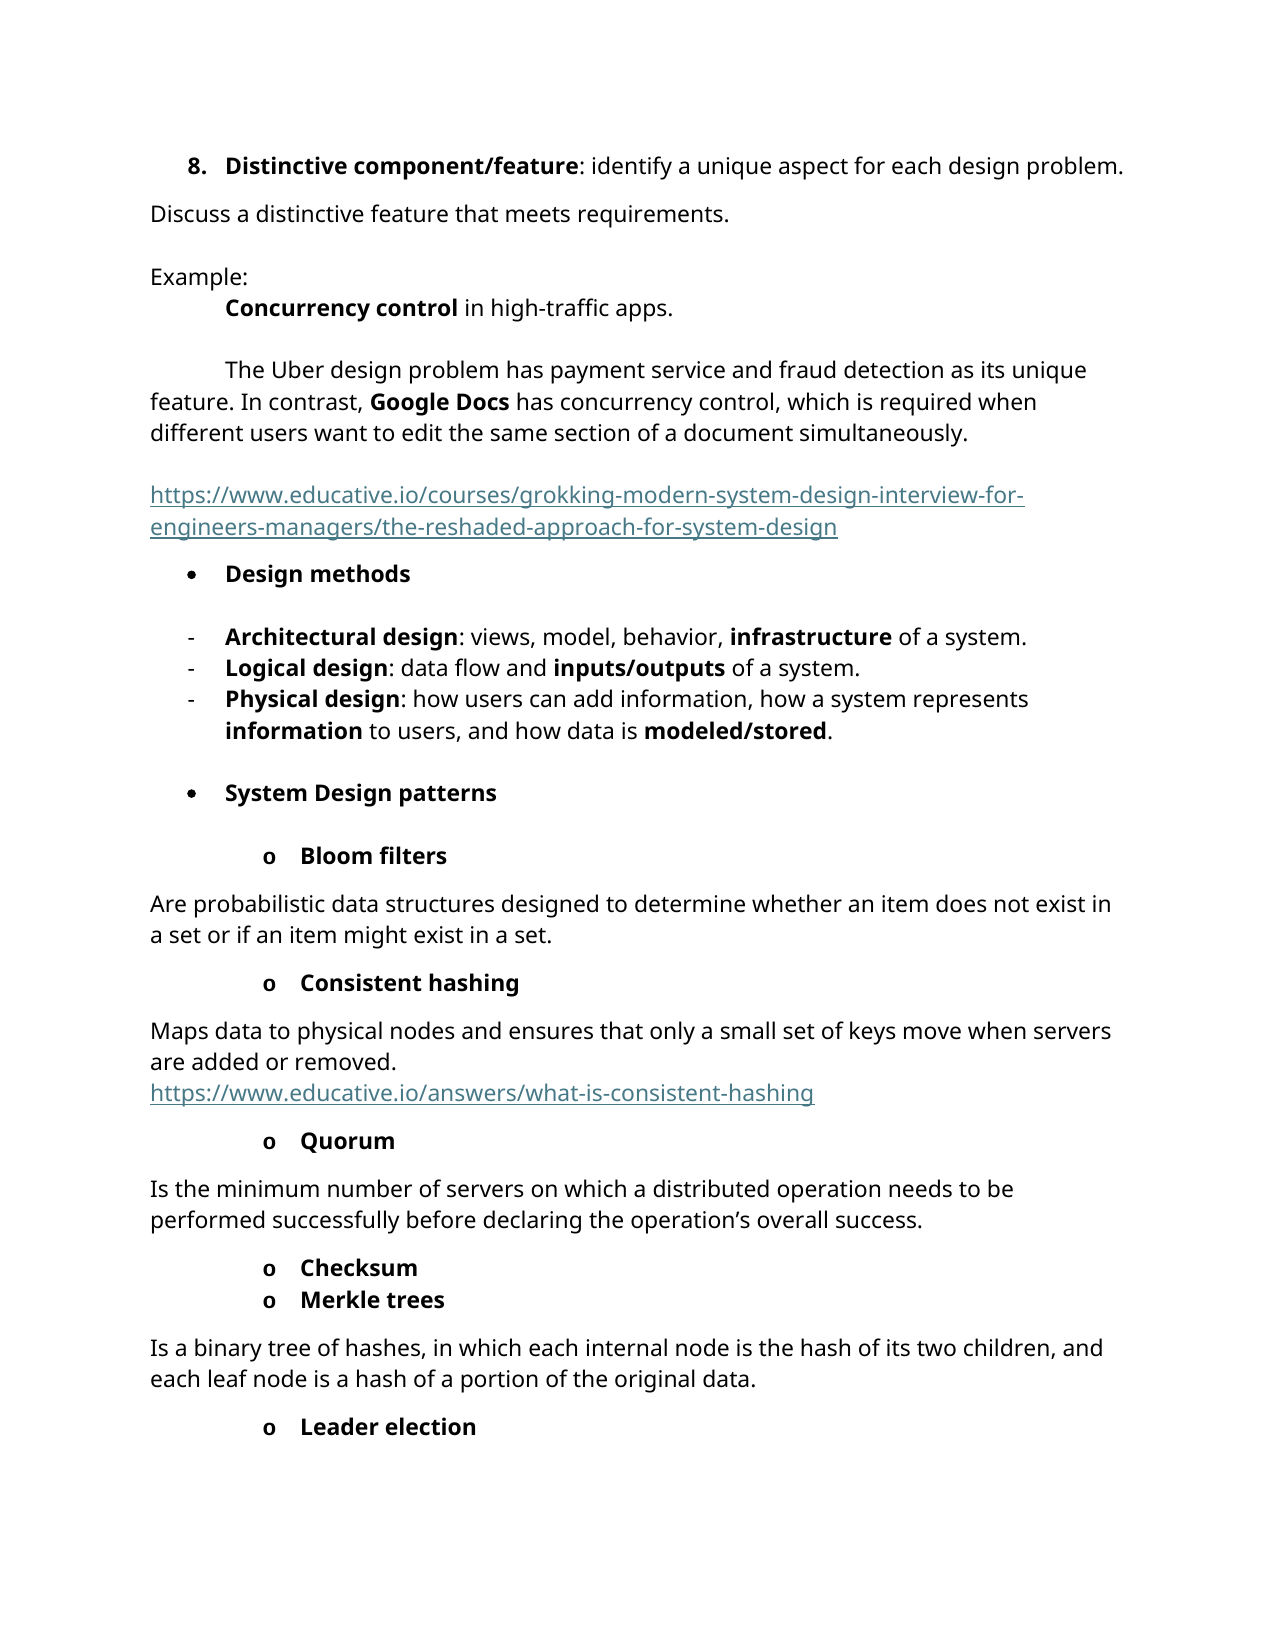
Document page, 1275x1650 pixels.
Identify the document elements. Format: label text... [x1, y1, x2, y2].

text Discuss a distinctive feature that meets requirements. [150, 198, 1125, 229]
list Design methods [187, 558, 1125, 589]
list Architectural design: views, model, behavior, infrastructure of a system. [187, 621, 1125, 652]
text Are probabilistic data structures designed to determine whether an item does not exist in a set or if an item might exist in a set. [150, 888, 1125, 950]
text https://www.educative.io/answers/what-is-consistent-hashing [150, 1077, 1125, 1108]
text Is a binary tree of hashes, in which each internal node is the hash of its two children, and each leaf node is a hash of a portion of the original data. [150, 1332, 1125, 1394]
text Maps data to physical nodes and ensures that only a small set of keys move when servers are added or removed. [150, 1015, 1125, 1077]
list Checksum [262, 1252, 1125, 1284]
list System Design patterns [187, 777, 1125, 808]
text The Uber design problem has payment service and fraud detection as its unique feature. In contrast, Google Docs has concurrency control, which is required when different users want to edit the same section of a document simultaneously. [150, 354, 1125, 448]
list Consistent hashing [262, 967, 1125, 998]
list Bloom filters [262, 839, 1125, 871]
text Is the minimum number of servers on which a distributed operation needs to be performed successfully before declaring the operation’s overall success. [150, 1173, 1125, 1236]
list Distinctive component/feature: identify a unique aspect for each design problem. [187, 150, 1125, 181]
list Physical design: how users can add information, how a system represents information to users, and how data is modeled/stored. [187, 683, 1125, 746]
list Leader election [262, 1411, 1125, 1442]
list Logical design: data flow and inputs/outputs of a system. [187, 652, 1125, 683]
text https://www.educative.io/courses/grokking-modern-system-design-interview-for-engineers-managers/the-reshaded-approach-for-system-design [150, 479, 1125, 542]
list Merkle trees [262, 1284, 1125, 1315]
list Quorum [262, 1125, 1125, 1157]
text Concurrency control in high-traffic apps. [150, 292, 1125, 323]
text Example: [150, 260, 1125, 292]
